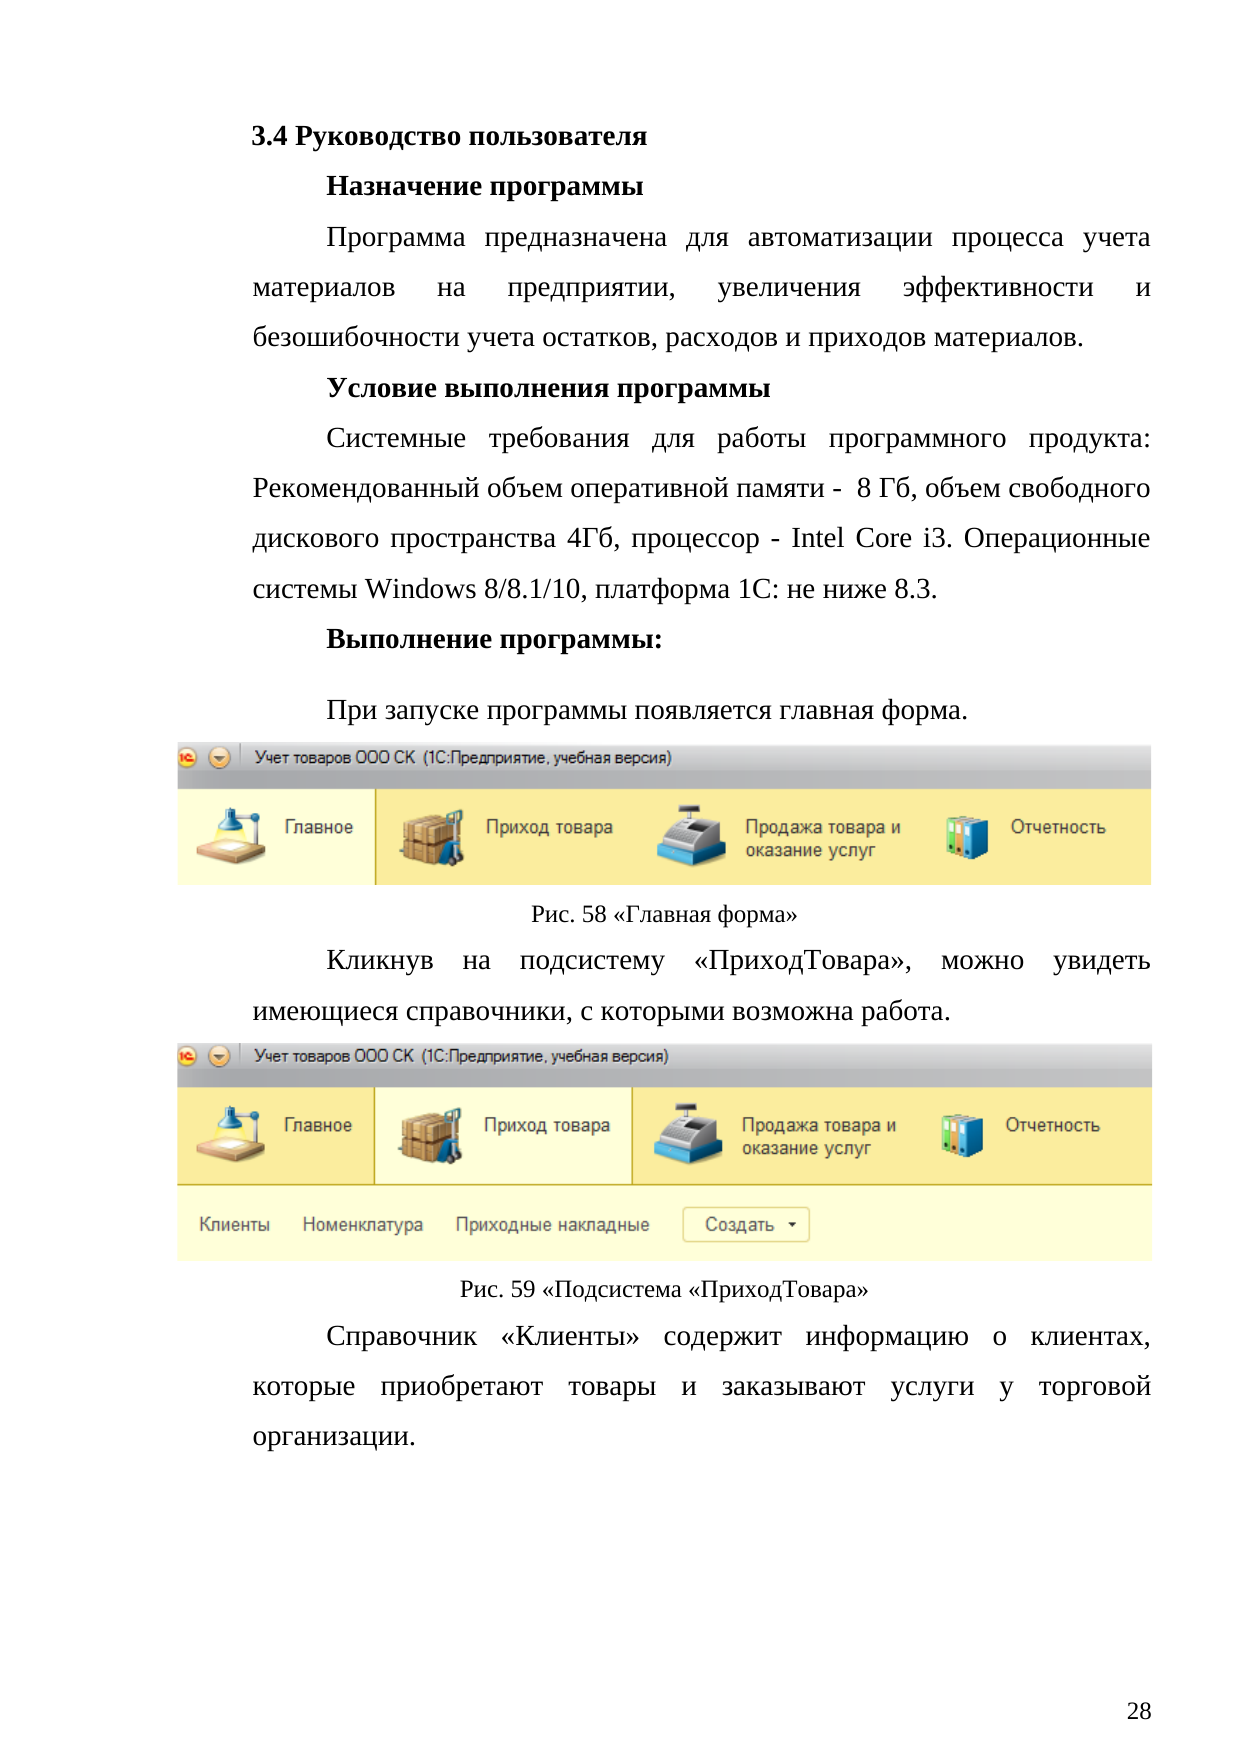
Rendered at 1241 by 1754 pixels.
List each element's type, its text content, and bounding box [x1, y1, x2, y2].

text Рис. 59 «Подсистема «ПриходТовара» [177, 1274, 1152, 1303]
text Справочник «Клиенты» содержит информацию о клиентах, которые приобретают товары и заказывают услуги у торговой организации. [252, 1318, 1152, 1452]
text Программа предназначена для автоматизации процесса учета материалов на предприятии, увеличения эффективности и безошибочности учета остатков, расходов и приходов материалов. [252, 219, 1152, 353]
text Условие выполнения программы [252, 370, 1152, 403]
text Системные требования для работы программного продукта: Рекомендованный объем оперативной памяти - 8 Гб, объем свободного дискового пространства 4Гб, процессор - Intel Core i3. Операционные системы Windows 8/8.1/10, платформа 1С: не ниже 8.3. [252, 420, 1152, 604]
text Назначение программы [252, 168, 1152, 202]
text Выполнение программы: [252, 621, 1152, 655]
text При запуске программы появляется главная форма. [252, 692, 1152, 726]
text Рис. 58 «Главная форма» [177, 899, 1152, 928]
picture [177, 742, 1152, 885]
text Кликнув на подсистему «ПриходТовара», можно увидеть имеющиеся справочники, с которыми возможна работа. [252, 942, 1152, 1026]
subtitle 3.4 Руководство пользователя [177, 118, 1152, 152]
picture [177, 1043, 1153, 1261]
